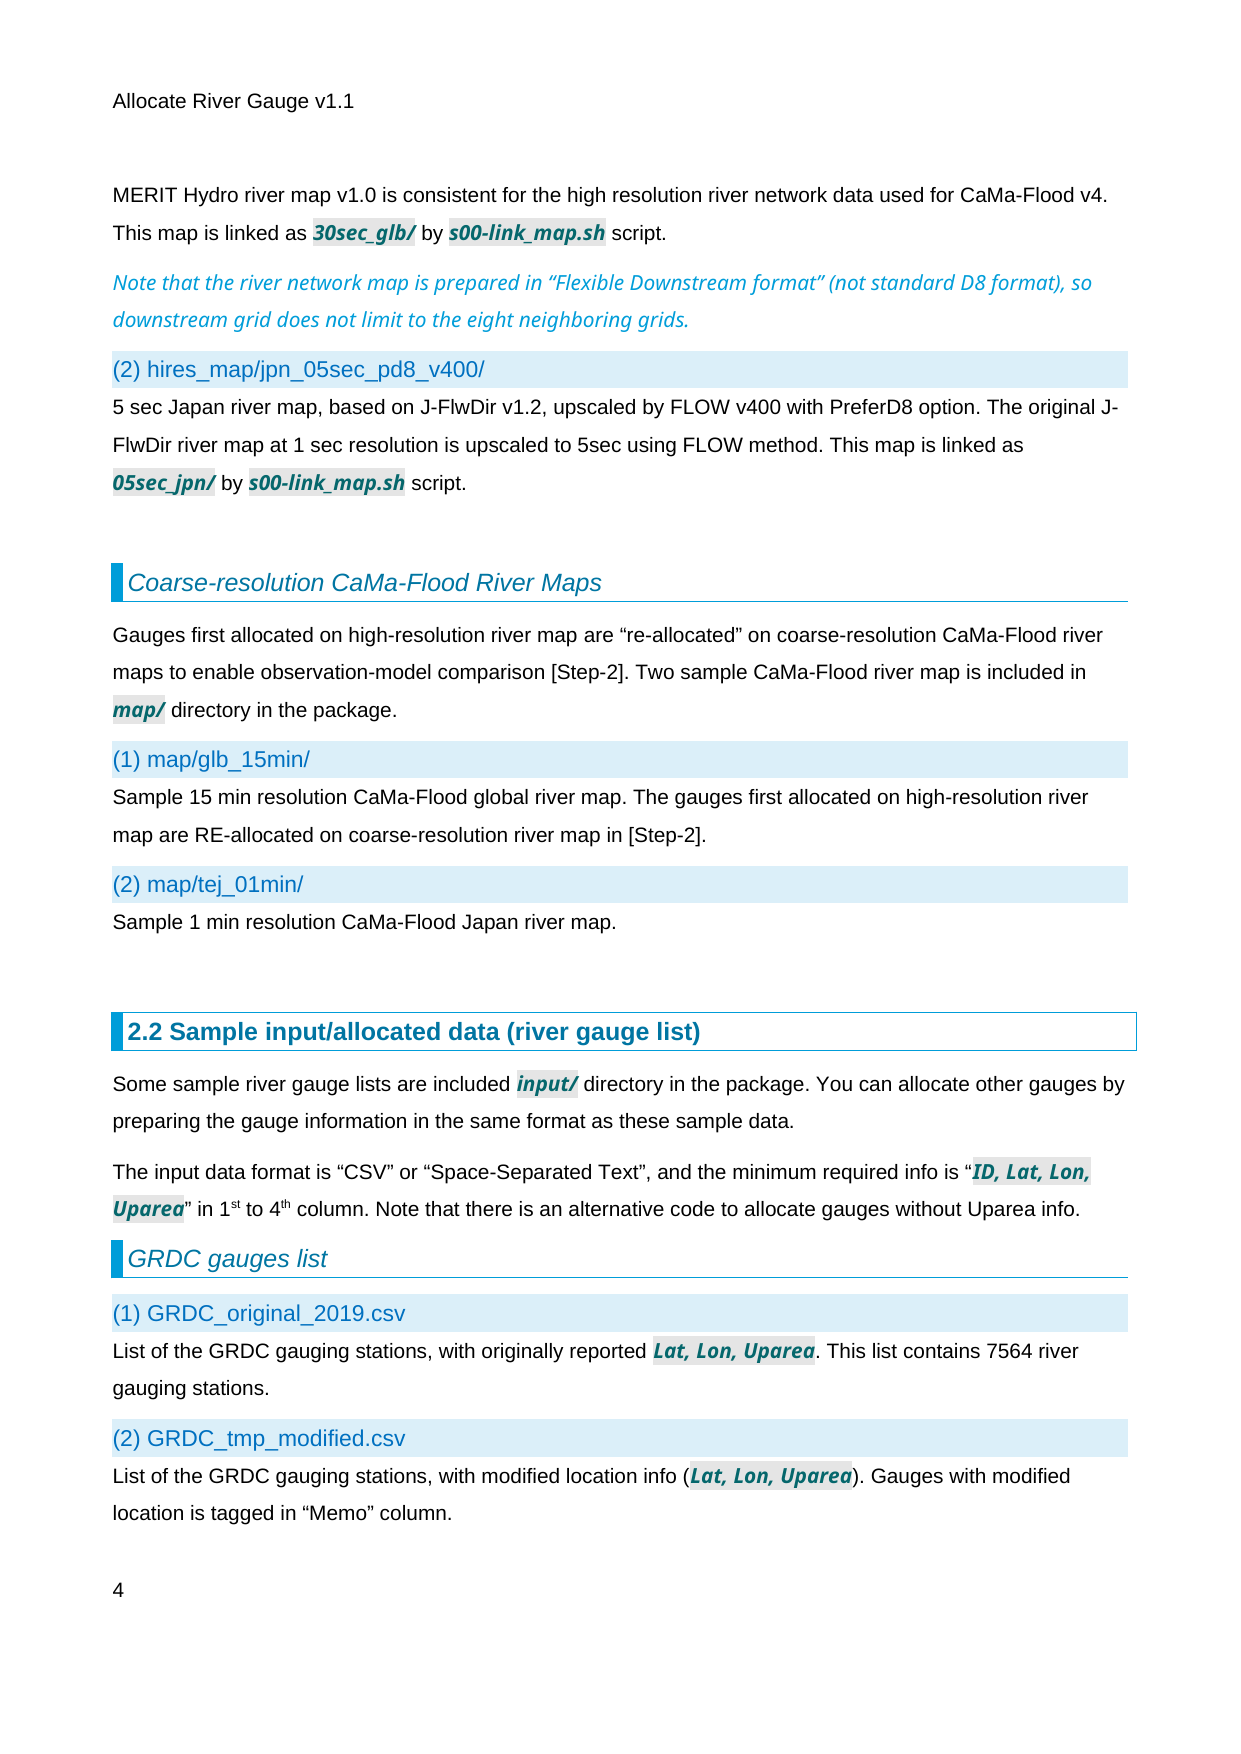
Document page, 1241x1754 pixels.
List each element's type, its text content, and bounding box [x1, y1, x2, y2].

subtitle (2) hires_map/jpn_05sec_pd8_v400/ [112, 351, 1128, 388]
subtitle Coarse-resolution CaMa-Flood River Maps [123, 563, 1128, 601]
text Note that the river network map is prepared in “Flexible Downstream format” (not standard D8 format), so downstream grid does not limit to the eight neighboring grids. [112, 263, 1128, 338]
subtitle 2.2 Sample input/allocated data (river gauge list) [123, 1013, 1136, 1050]
text Sample 15 min resolution CaMa-Flood global river map. The gauges first allocated on high-resolution river map are RE-allocated on coarse-resolution river map in [Step-2]. [112, 778, 1128, 853]
text Gauges first allocated on high-resolution river map are “re-allocated” on coarse-resolution CaMa-Flood river maps to enable observation-model comparison [Step-2]. Two sample CaMa-Flood river map is included in map/ directory in the package. [112, 616, 1128, 728]
text The input data format is “CSV” or “Space-Separated Text”, and the minimum required info is “ID, Lat, Lon, Uparea” in 1st to 4th column. Note that there is an alternative code to allocate gauges without Uparea info. [112, 1152, 1128, 1227]
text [112, 176, 1128, 251]
text Sample 1 min resolution CaMa-Flood Japan river map. [112, 903, 1128, 941]
text 5 sec Japan river map, based on J-FlwDir v1.2, upscaled by FLOW v400 with PreferD8 option. The original J-FlwDir river map at 1 sec resolution is upscaled to 5sec using FLOW method. This map is linked as 05sec_jpn/ by s00-link_map.sh script. [112, 388, 1128, 501]
text Some sample river gauge lists are included input/ directory in the package. You can allocate other gauges by preparing the gauge information in the same format as these sample data. [112, 1065, 1128, 1140]
subtitle (1) map/glb_15min/ [112, 741, 1128, 778]
text List of the GRDC gauging stations, with originally reported Lat, Lon, Uparea. This list contains 7564 river gauging stations. [112, 1332, 1128, 1407]
subtitle GRDC gauges list [123, 1240, 1128, 1277]
text List of the GRDC gauging stations, with modified location info (Lat, Lon, Uparea). Gauges with modified location is tagged in “Memo” column. [112, 1457, 1128, 1532]
subtitle (1) GRDC_original_2019.csv [112, 1294, 1128, 1332]
subtitle (2) GRDC_tmp_modified.csv [112, 1419, 1128, 1457]
subtitle (2) map/tej_01min/ [112, 866, 1128, 903]
